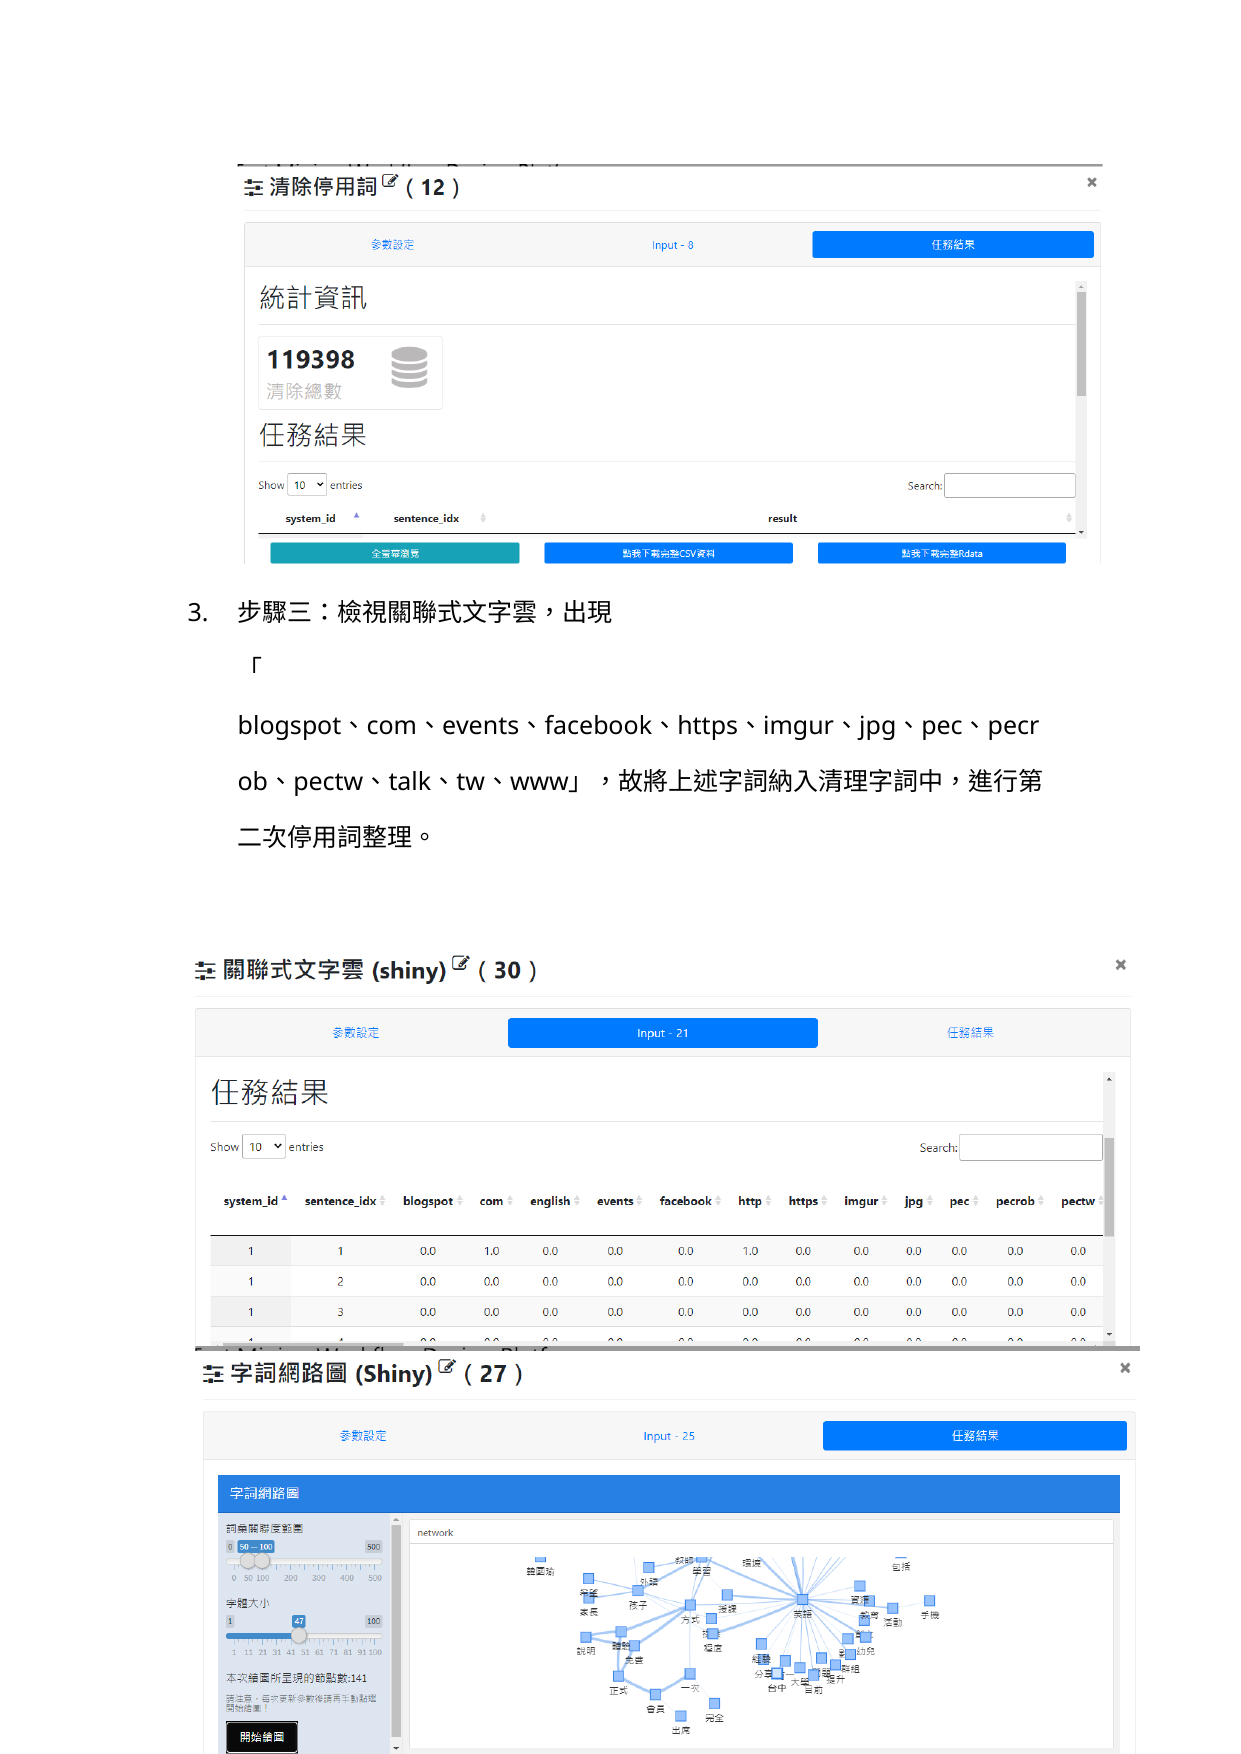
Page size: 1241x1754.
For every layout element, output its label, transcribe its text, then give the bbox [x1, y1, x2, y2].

picture [237, 164, 1103, 564]
list 步驟三：檢視關聯式文字雲，出現「blogspot、com、events、facebook、https、imgur、jpg、pec、pecrob、pectw、talk、tw、www」，故將上述字詞納入清理字詞中，進行第二次停用詞整理。 [187, 592, 1053, 855]
picture [187, 947, 1140, 1754]
